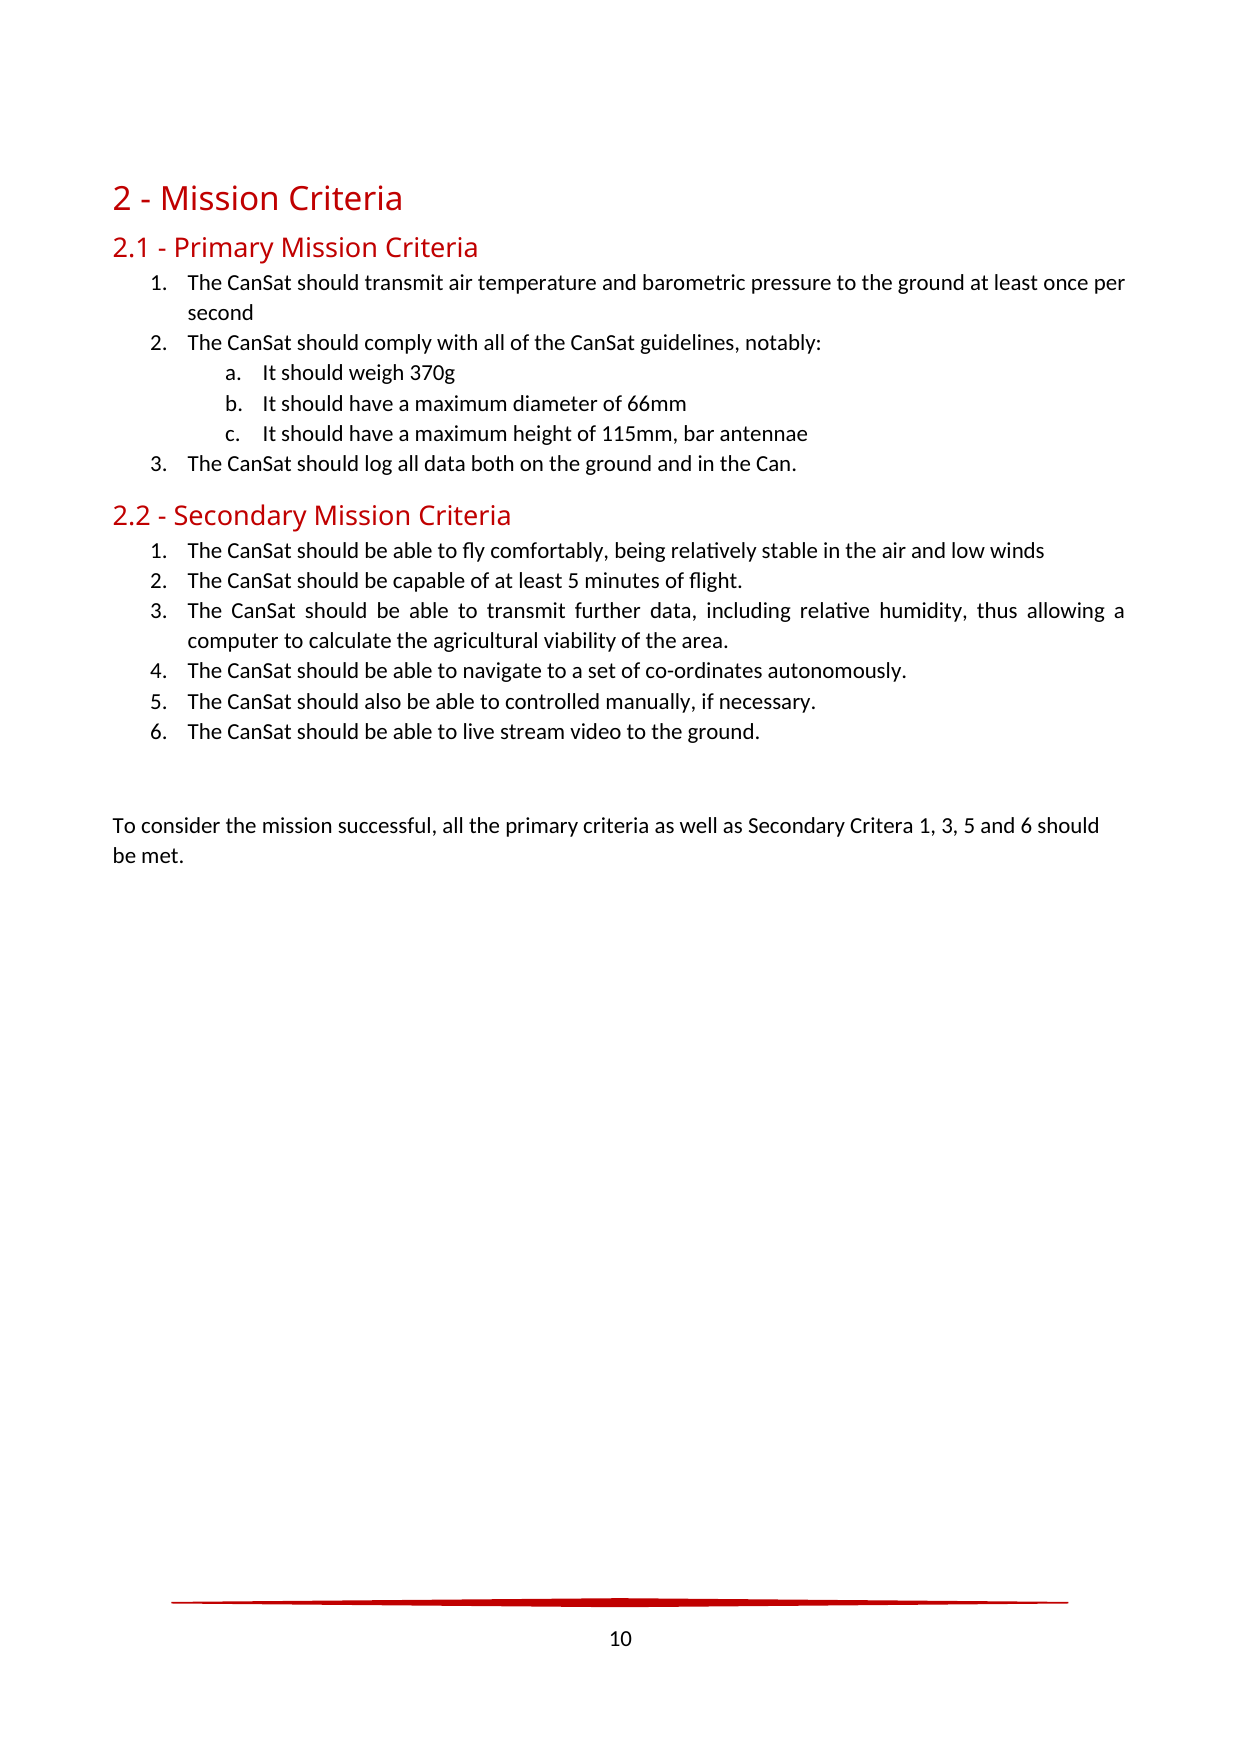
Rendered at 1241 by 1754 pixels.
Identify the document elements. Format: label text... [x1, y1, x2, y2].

subtitle 2 - Mission Criteria [112, 175, 1128, 220]
list The CanSat should comply with all of the CanSat guidelines, notably: [150, 328, 1128, 356]
list It should have a maximum diameter of 66mm [225, 389, 1128, 417]
list The CanSat should be able to navigate to a set of co-ordinates autonomously. [150, 657, 1128, 685]
list The CanSat should be capable of at least 5 minutes of flight. [150, 566, 1128, 594]
list The CanSat should also be able to controlled manually, if necessary. [150, 687, 1128, 715]
subtitle 2.1 - Primary Mission Criteria [112, 228, 1128, 265]
list It should have a maximum height of 115mm, bar antennae [225, 419, 1128, 447]
list The CanSat should transmit air temperature and barometric pressure to the ground at least once per second [150, 268, 1128, 326]
list The CanSat should be able to live stream video to the ground. [150, 717, 1128, 745]
list The CanSat should be able to transmit further data, including relative humidity, thus allowing a computer to calculate the agricultural viability of the area. [150, 596, 1128, 654]
list The CanSat should log all data both on the ground and in the Can. [150, 449, 1128, 477]
list It should weigh 370g [225, 358, 1128, 387]
subtitle 2.2 - Secondary Mission Criteria [112, 496, 1128, 533]
text To consider the mission successful, all the primary criteria as well as Secondary Critera 1, 3, 5 and 6 should be met. [112, 811, 1128, 869]
list The CanSat should be able to fly comfortably, being relatively stable in the air and low winds [150, 536, 1128, 564]
